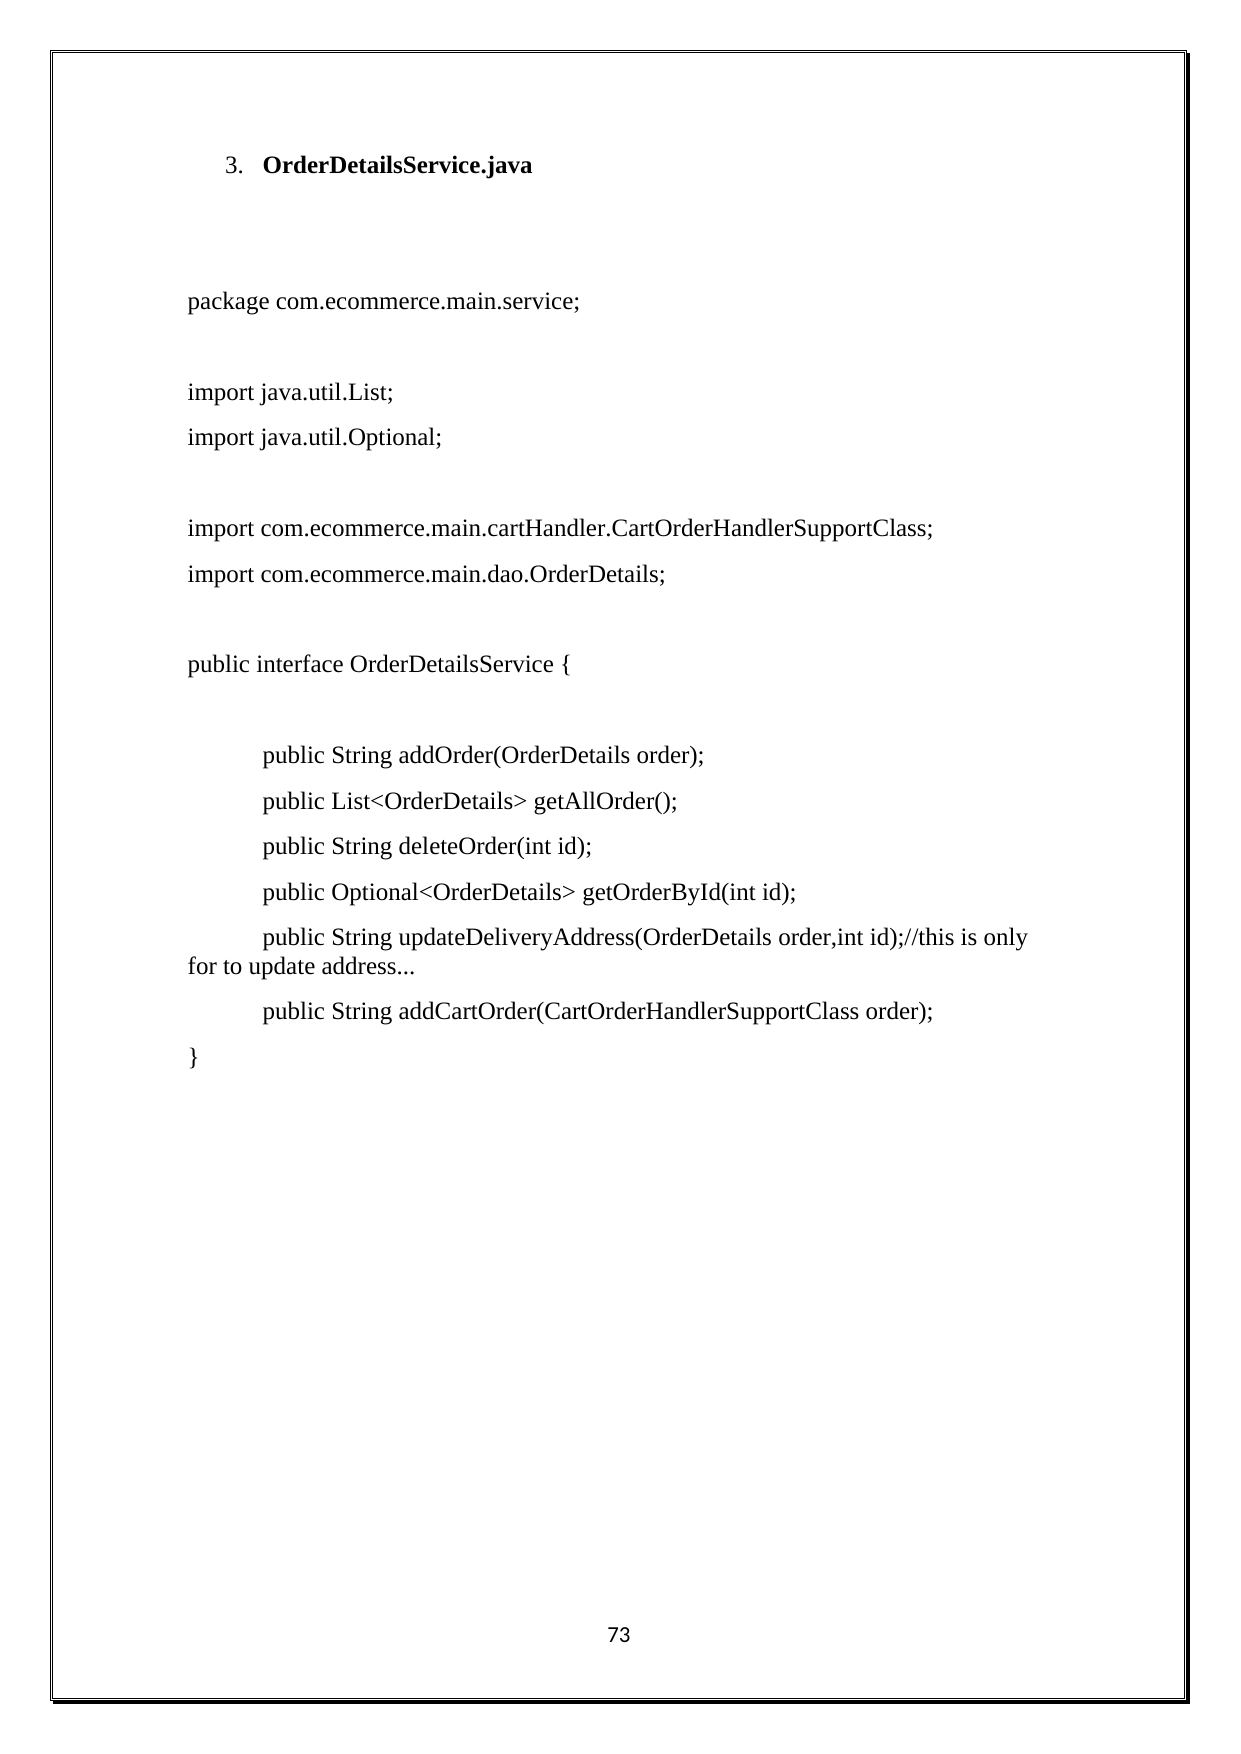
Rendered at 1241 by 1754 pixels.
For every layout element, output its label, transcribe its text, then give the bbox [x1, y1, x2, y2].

text import com.ecommerce.main.dao.OrderDetails; [187, 559, 1049, 587]
text public String deleteOrder(int id); [187, 831, 1049, 860]
text import com.ecommerce.main.cartHandler.CartOrderHandlerSupportClass; [187, 513, 1049, 542]
text public List<OrderDetails> getAllOrder(); [187, 786, 1049, 814]
text import java.util.List; [187, 377, 1049, 406]
text public interface OrderDetailsService { [187, 649, 1049, 678]
text public Optional<OrderDetails> getOrderById(int id); [187, 877, 1049, 905]
text package com.ecommerce.main.service; [187, 286, 1049, 315]
list OrderDetailsService.java [225, 150, 1049, 179]
text public String addCartOrder(CartOrderHandlerSupportClass order); [187, 996, 1049, 1025]
text public String addOrder(OrderDetails order); [187, 740, 1049, 769]
text public String updateDeliveryAddress(OrderDetails order,int id);//this is only for to update address... [187, 922, 1049, 979]
text } [187, 1042, 1049, 1070]
text import java.util.Optional; [187, 422, 1049, 451]
